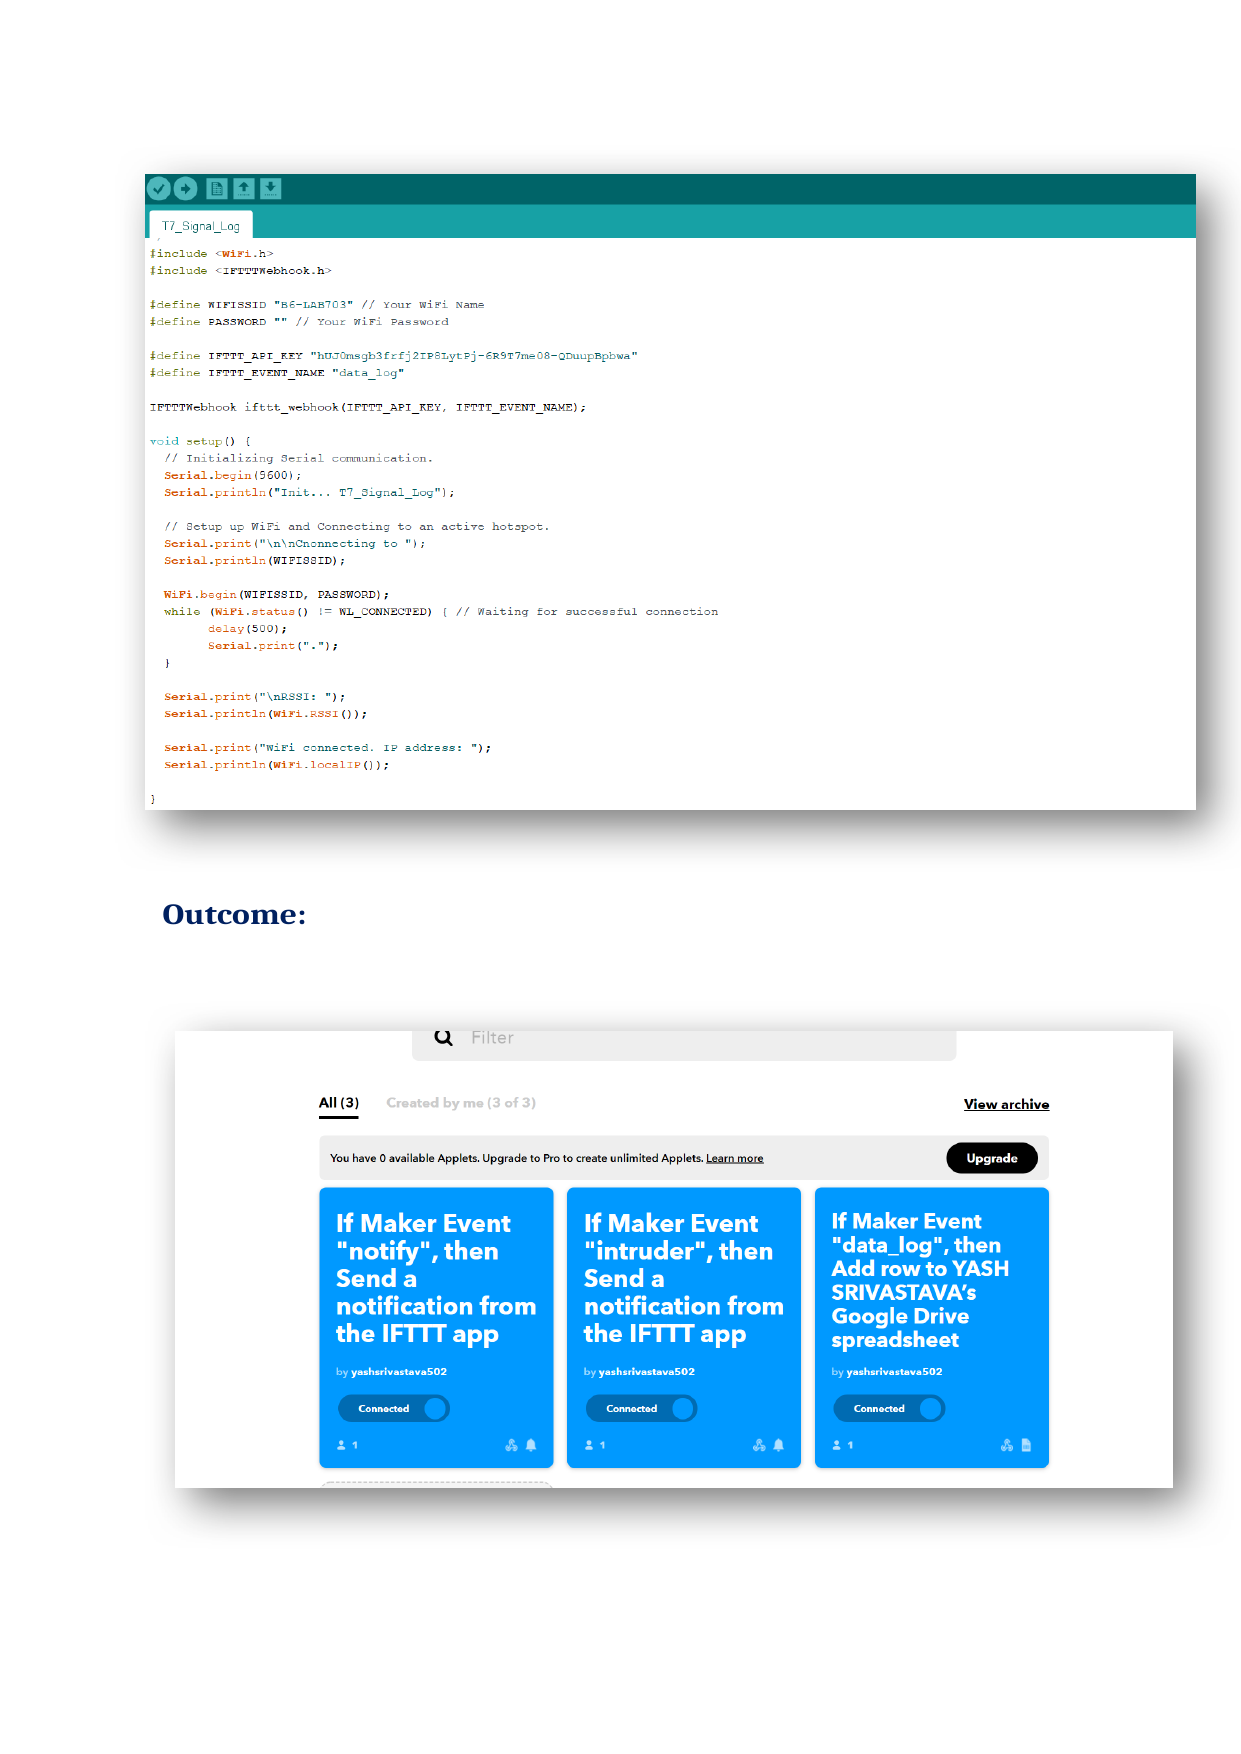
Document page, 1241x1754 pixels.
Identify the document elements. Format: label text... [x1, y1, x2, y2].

picture [175, 1031, 1173, 1488]
text Outcome: [162, 898, 1090, 932]
picture [145, 174, 1196, 810]
